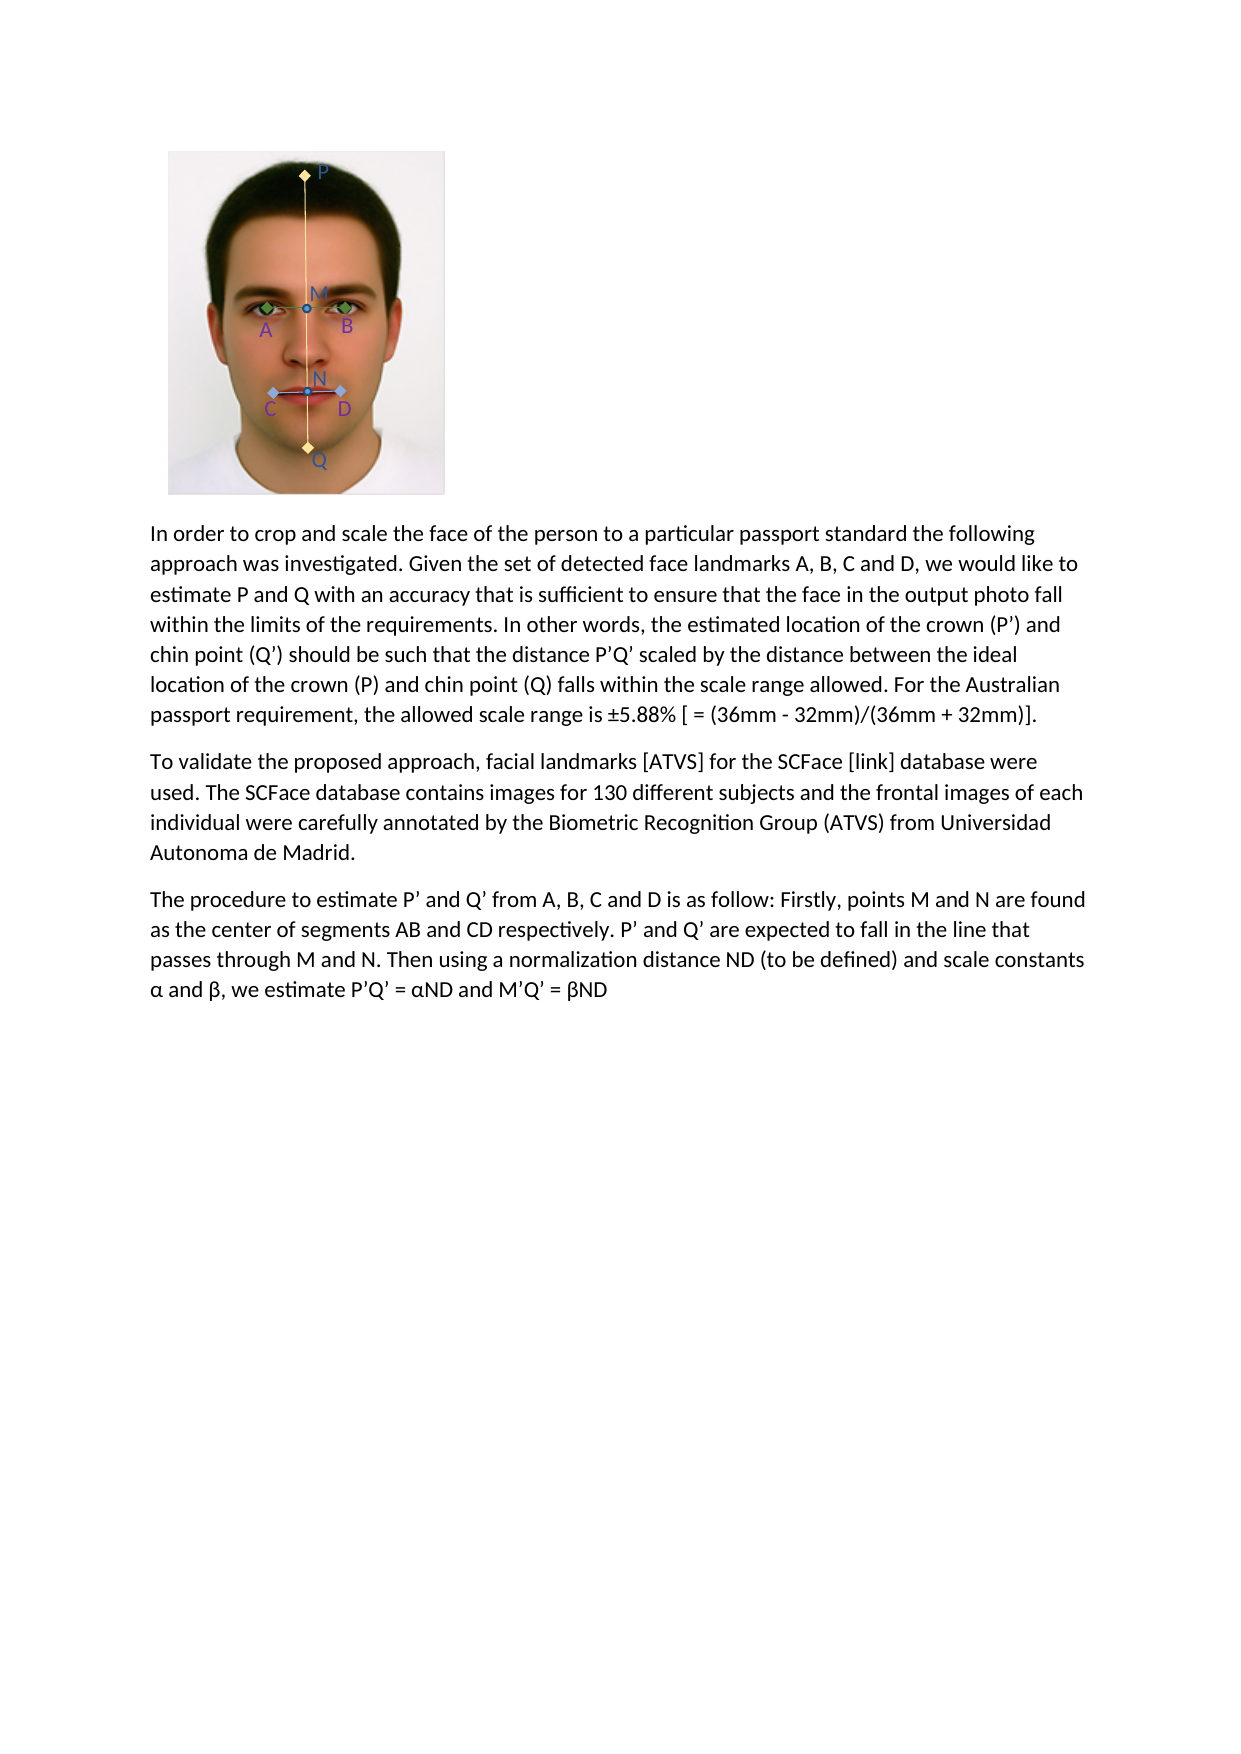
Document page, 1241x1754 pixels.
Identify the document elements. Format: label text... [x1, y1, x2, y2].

text To validate the proposed approach, facial landmarks [ATVS] for the SCFace [link] database were used. The SCFace database contains images for 130 different subjects and the frontal images of each individual were carefully annotated by the Biometric Recognition Group (ATVS) from Universidad Autonoma de Madrid. [150, 747, 1090, 866]
text In order to crop and scale the face of the person to a particular passport standard the following approach was investigated. Given the set of detected face landmarks A, B, C and D, we would like to estimate P and Q with an accuracy that is sufficient to ensure that the face in the output photo fall within the limits of the requirements. In other words, the estimated location of the crown (P’) and chin point (Q’) should be such that the distance P’Q’ scaled by the distance between the ideal location of the crown (P) and chin point (Q) falls within the scale range allowed. For the Australian passport requirement, the allowed scale range is ±5.88% [ = (36mm - 32mm)/(36mm + 32mm)]. [150, 519, 1090, 728]
picture [168, 151, 446, 496]
text The procedure to estimate P’ and Q’ from A, B, C and D is as follow: Firstly, points M and N are found as the center of segments AB and CD respectively. P’ and Q’ are expected to fall in the line that passes through M and N. Then using a normalization distance ND (to be defined) and scale constants α and β, we estimate P’Q’ = αND and M’Q’ = βND [150, 885, 1090, 1003]
